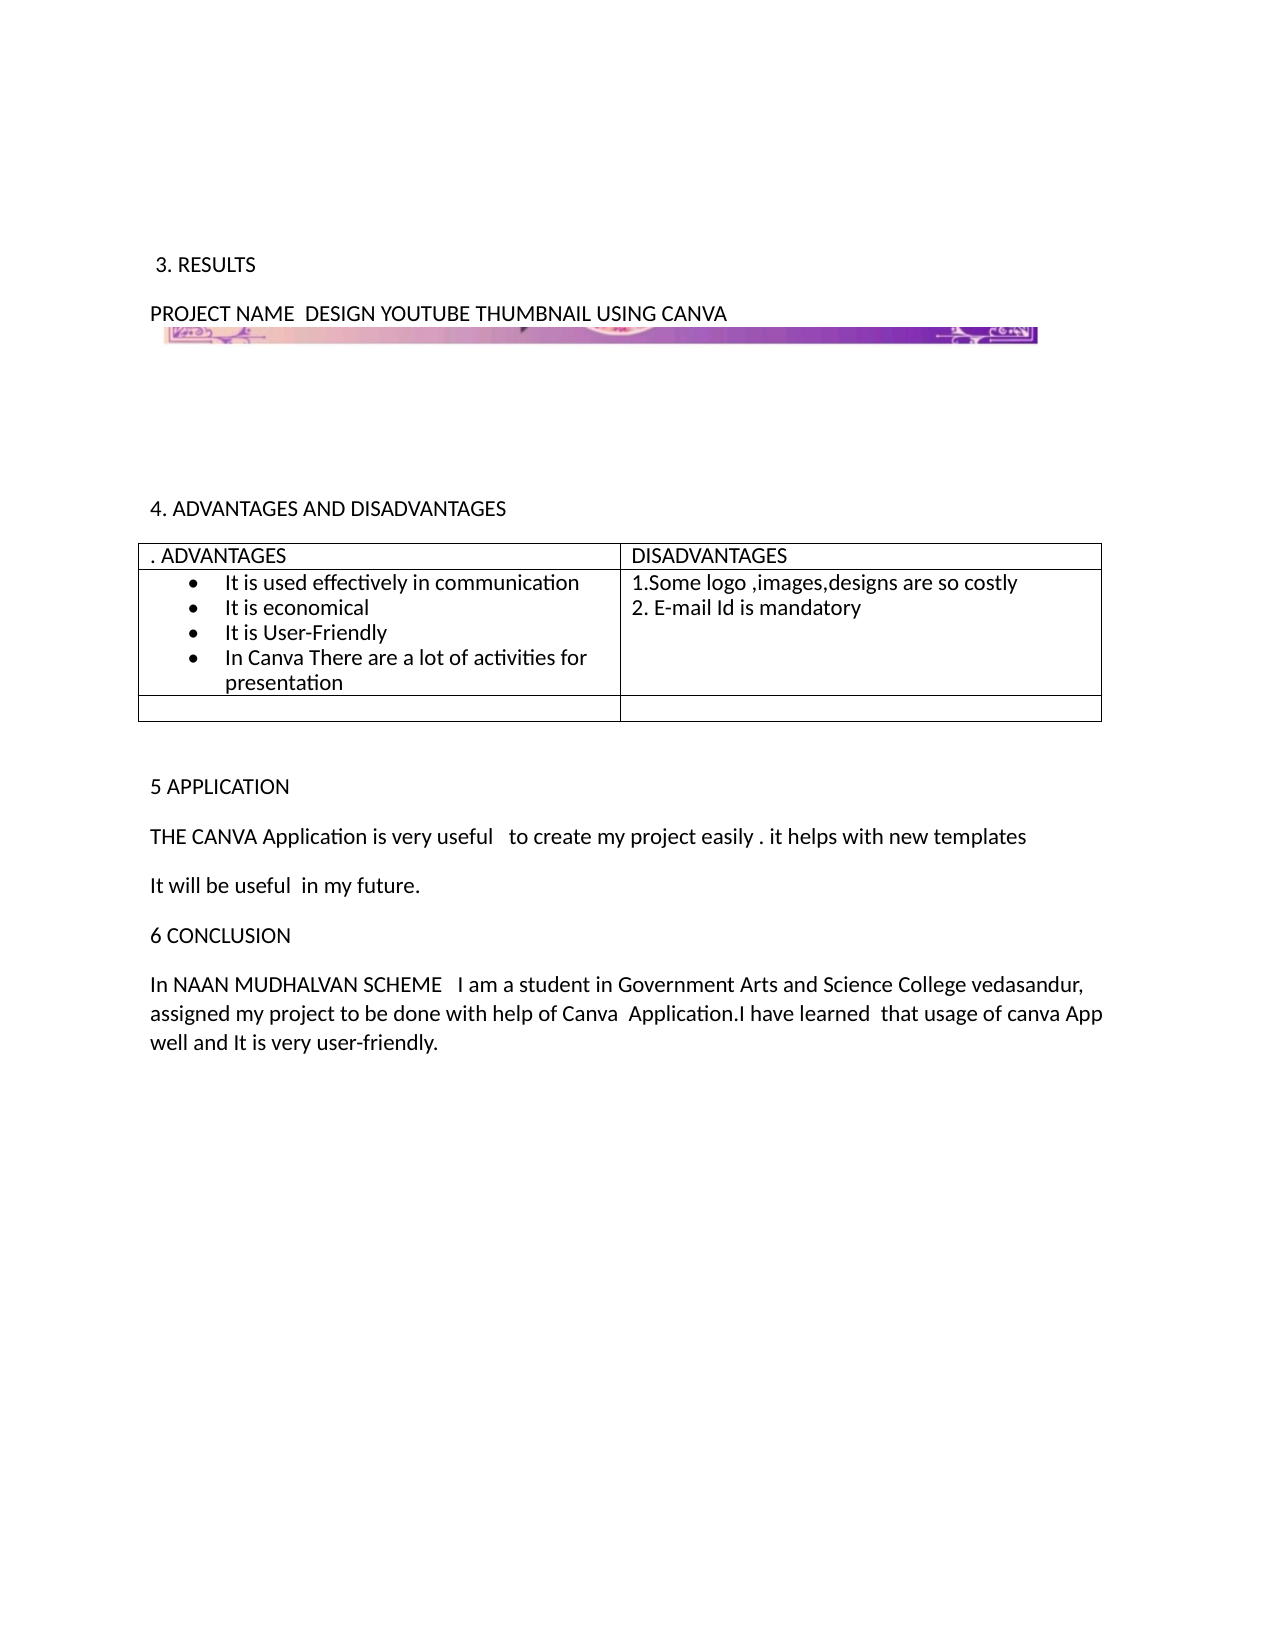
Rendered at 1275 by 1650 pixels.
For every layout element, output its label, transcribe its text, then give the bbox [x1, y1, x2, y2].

text 6 CONCLUSION [150, 920, 1125, 949]
text It will be useful in my future. [150, 871, 1125, 899]
table_cell [139, 696, 620, 721]
table_cell 1.Some logo ,images,designs are so costly 2. E-mail Id is mandatory [621, 570, 1101, 695]
table_header . ADVANTAGES [139, 544, 620, 569]
text PROJECT NAME DESIGN YOUTUBE THUMBNAIL USING CANVA [150, 299, 1125, 327]
table_cell It is used effectively in communication It is economical It is User-Friendly In Canva There are a lot of activities for presentation [139, 570, 620, 695]
text 5 APPLICATION [150, 772, 1125, 800]
text In NAAN MUDHALVAN SCHEME I am a student in Government Arts and Science College vedasandur, assigned my project to be done with help of Canva Application.I have learned that usage of canva App well and It is very user-friendly. [150, 970, 1125, 1056]
text 3. RESULTS [150, 249, 1125, 278]
text 4. ADVANTAGES AND DISADVANTAGES [150, 493, 1125, 522]
table_header DISADVANTAGES [621, 544, 1101, 569]
table_cell [621, 696, 1101, 721]
text THE CANVA Application is very useful to create my project easily . it helps with new templates [150, 821, 1125, 850]
